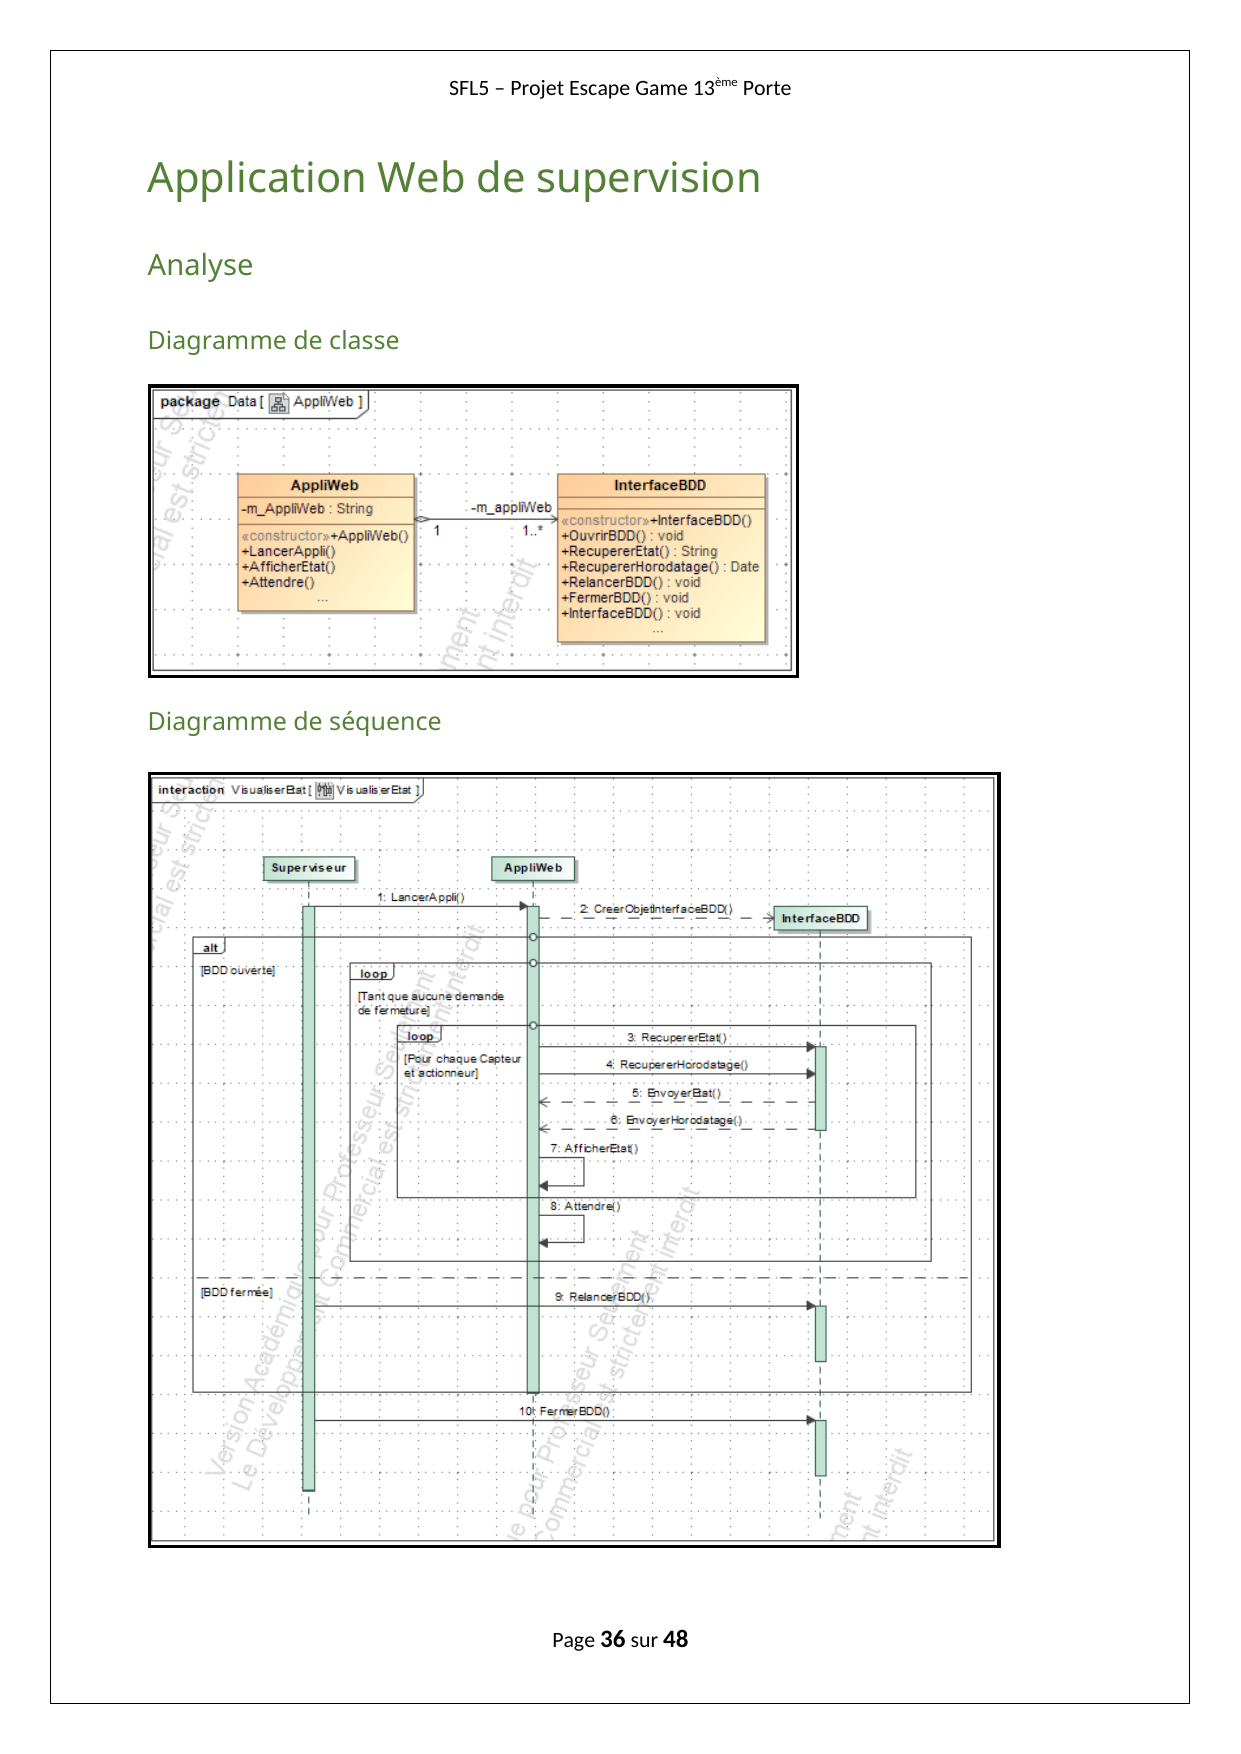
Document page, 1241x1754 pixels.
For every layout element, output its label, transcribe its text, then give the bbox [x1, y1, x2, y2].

text Application Web de supervision Analyse Diagramme de classe [147, 148, 1093, 357]
picture [151, 388, 796, 675]
subtitle Diagramme de séquence [147, 704, 1093, 772]
picture [151, 775, 997, 1545]
